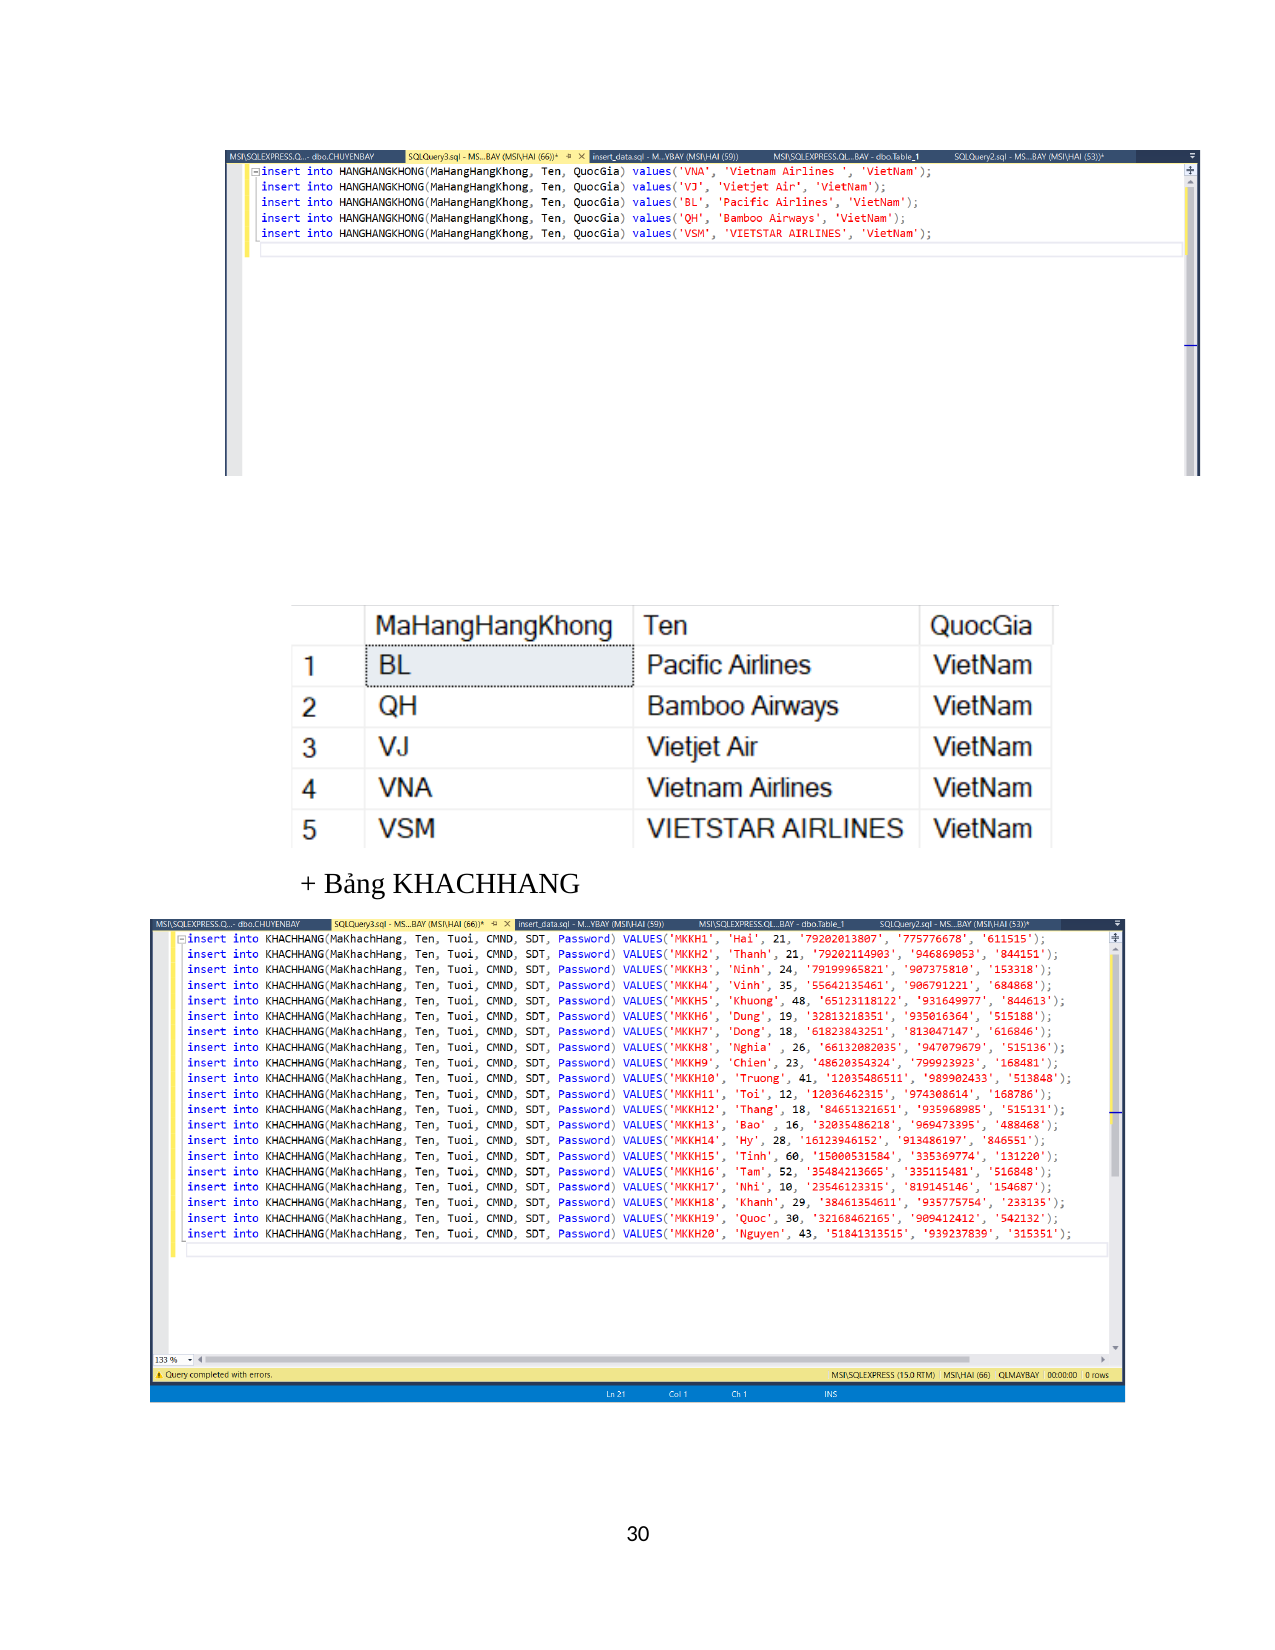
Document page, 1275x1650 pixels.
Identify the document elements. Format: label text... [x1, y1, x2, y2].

text + Bảng KHACHHANG [225, 866, 1125, 900]
picture [291, 605, 1059, 848]
picture [150, 919, 1125, 1403]
picture [225, 150, 1200, 476]
